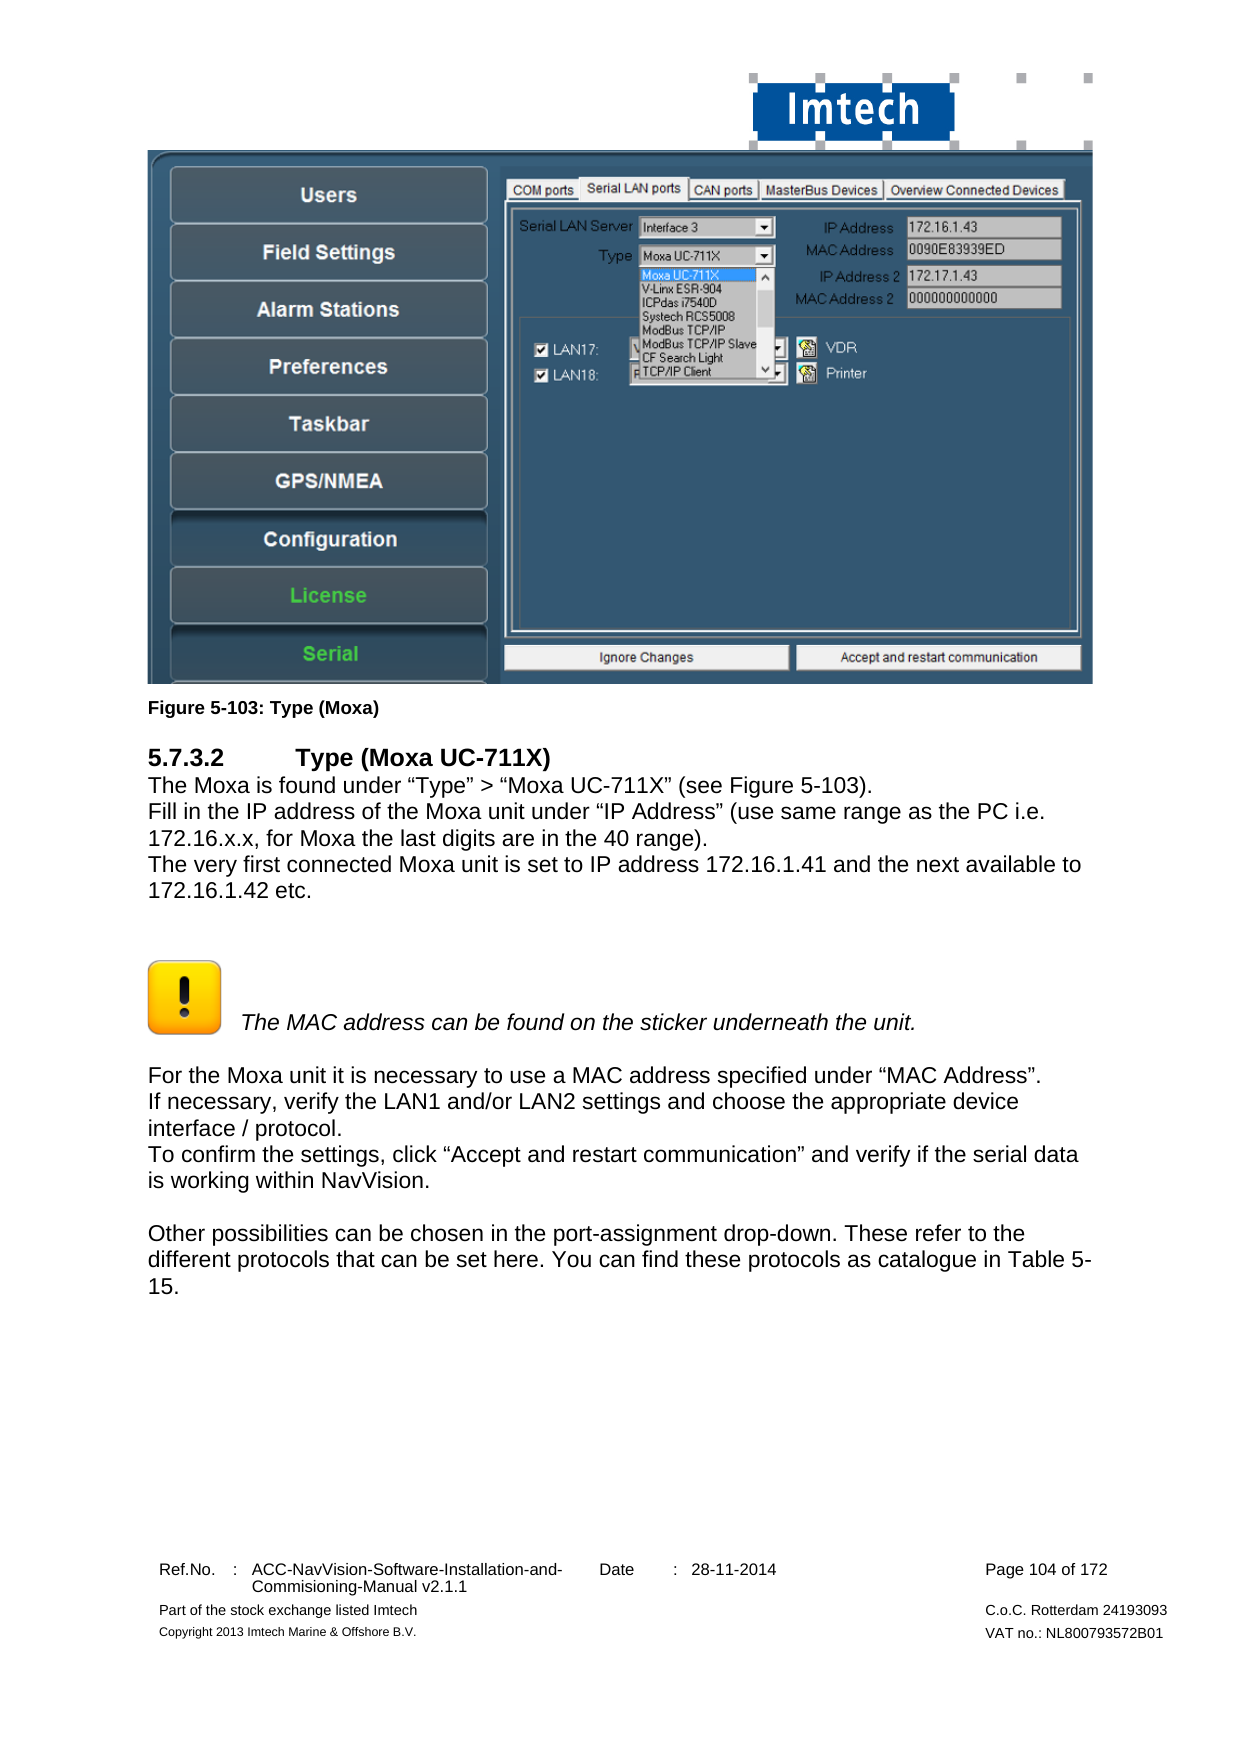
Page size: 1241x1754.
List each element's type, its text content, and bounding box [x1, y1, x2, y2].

text The MAC address can be found on the sticker underneath the unit. [222, 1009, 1093, 1035]
text To confirm the settings, click “Accept and restart communication” and verify if the serial data is working within NavVision. [148, 1141, 1093, 1193]
picture [147, 73, 1093, 684]
text For the Moxa unit it is necessary to use a MAC address specified under “MAC Address”. [148, 1062, 1093, 1088]
picture [147, 960, 222, 1035]
text If necessary, verify the LAN1 and/or LAN2 settings and choose the appropriate device interface / protocol. [148, 1088, 1093, 1141]
subtitle Type (Moxa UC-711X) [148, 743, 1093, 772]
